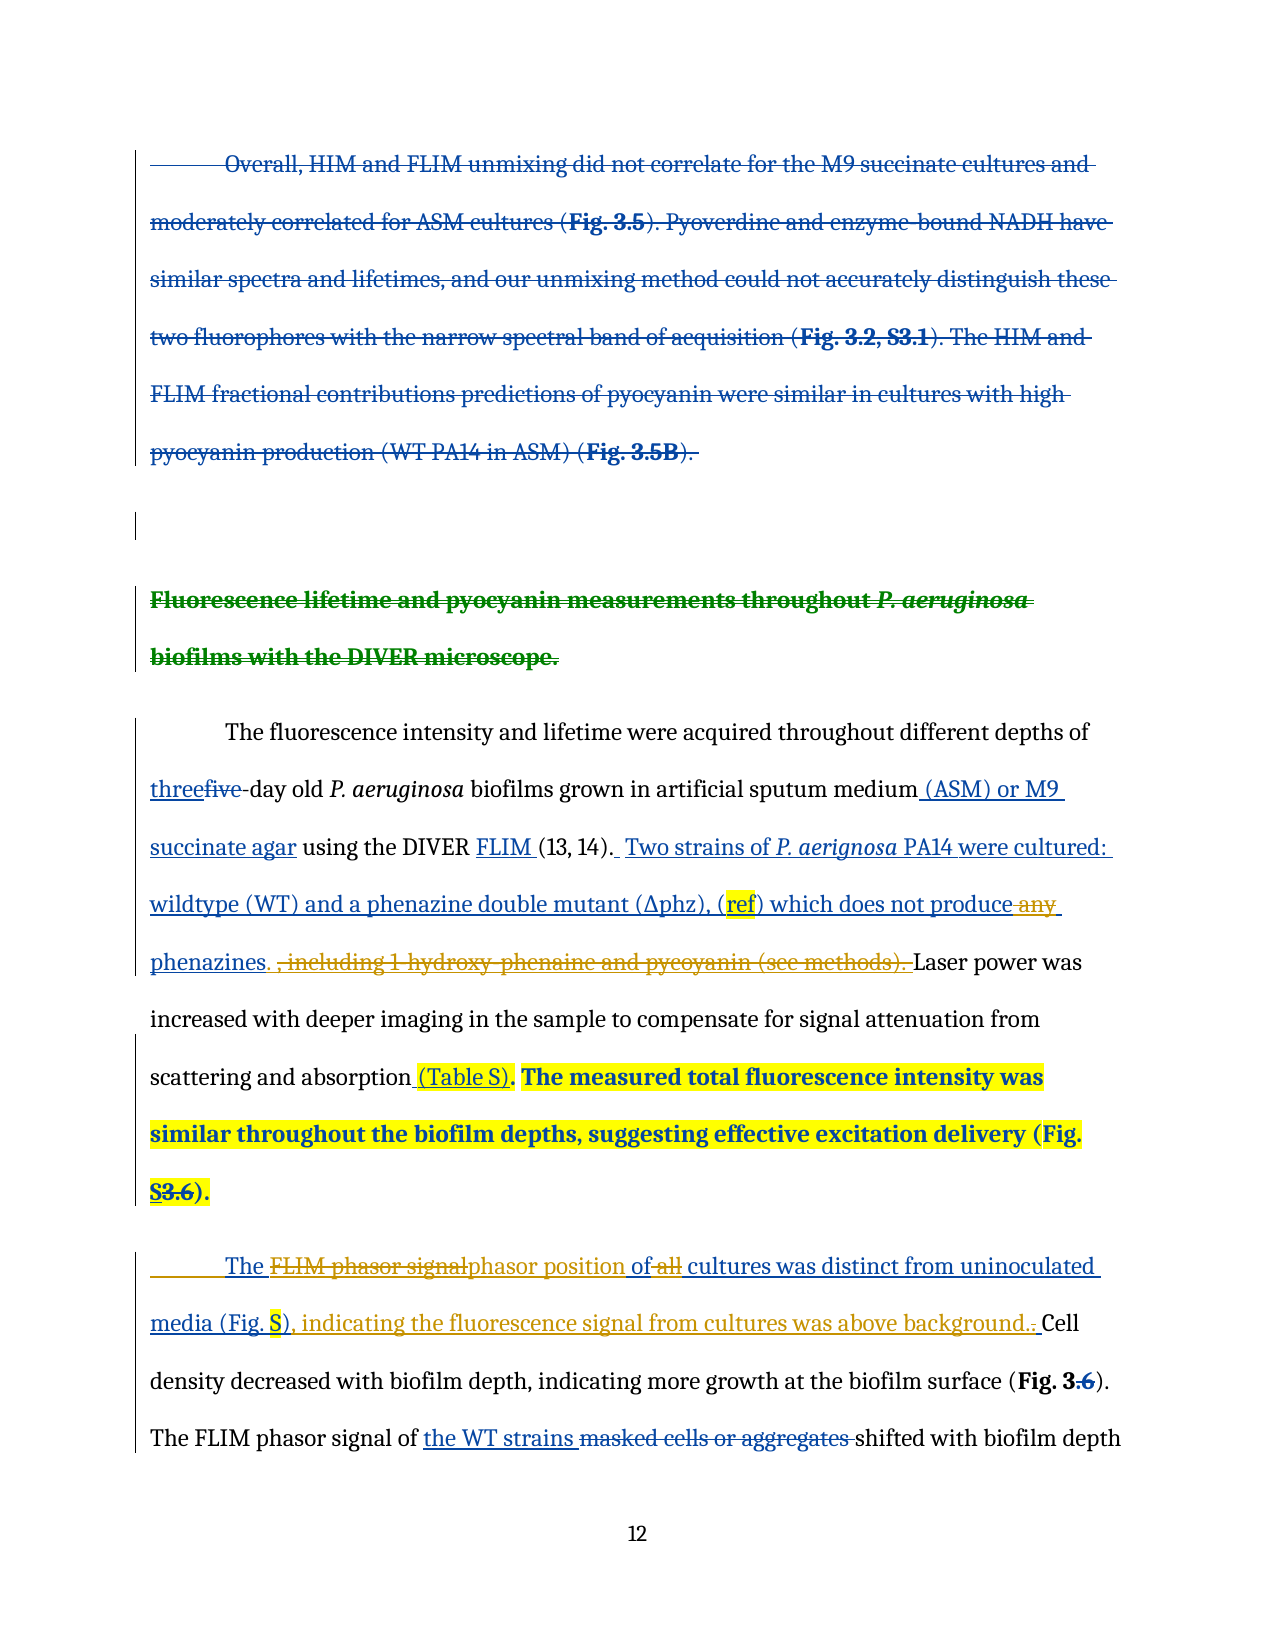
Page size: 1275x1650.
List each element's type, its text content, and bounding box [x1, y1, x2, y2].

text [150, 1252, 1125, 1453]
text The fluorescence intensity and lifetime were acquired throughout different depths of -day old P. aeruginosa biofilms grown in artificial sputum medium using the DIVER (13, 14). Laser power was increased with deeper imaging in the sample to compensate for signal attenuation from scattering and absorption. The measured total fluorescence intensity was similar throughout the biofilm depths, suggesting effective excitation delivery (Fig. ). [150, 717, 1125, 1206]
